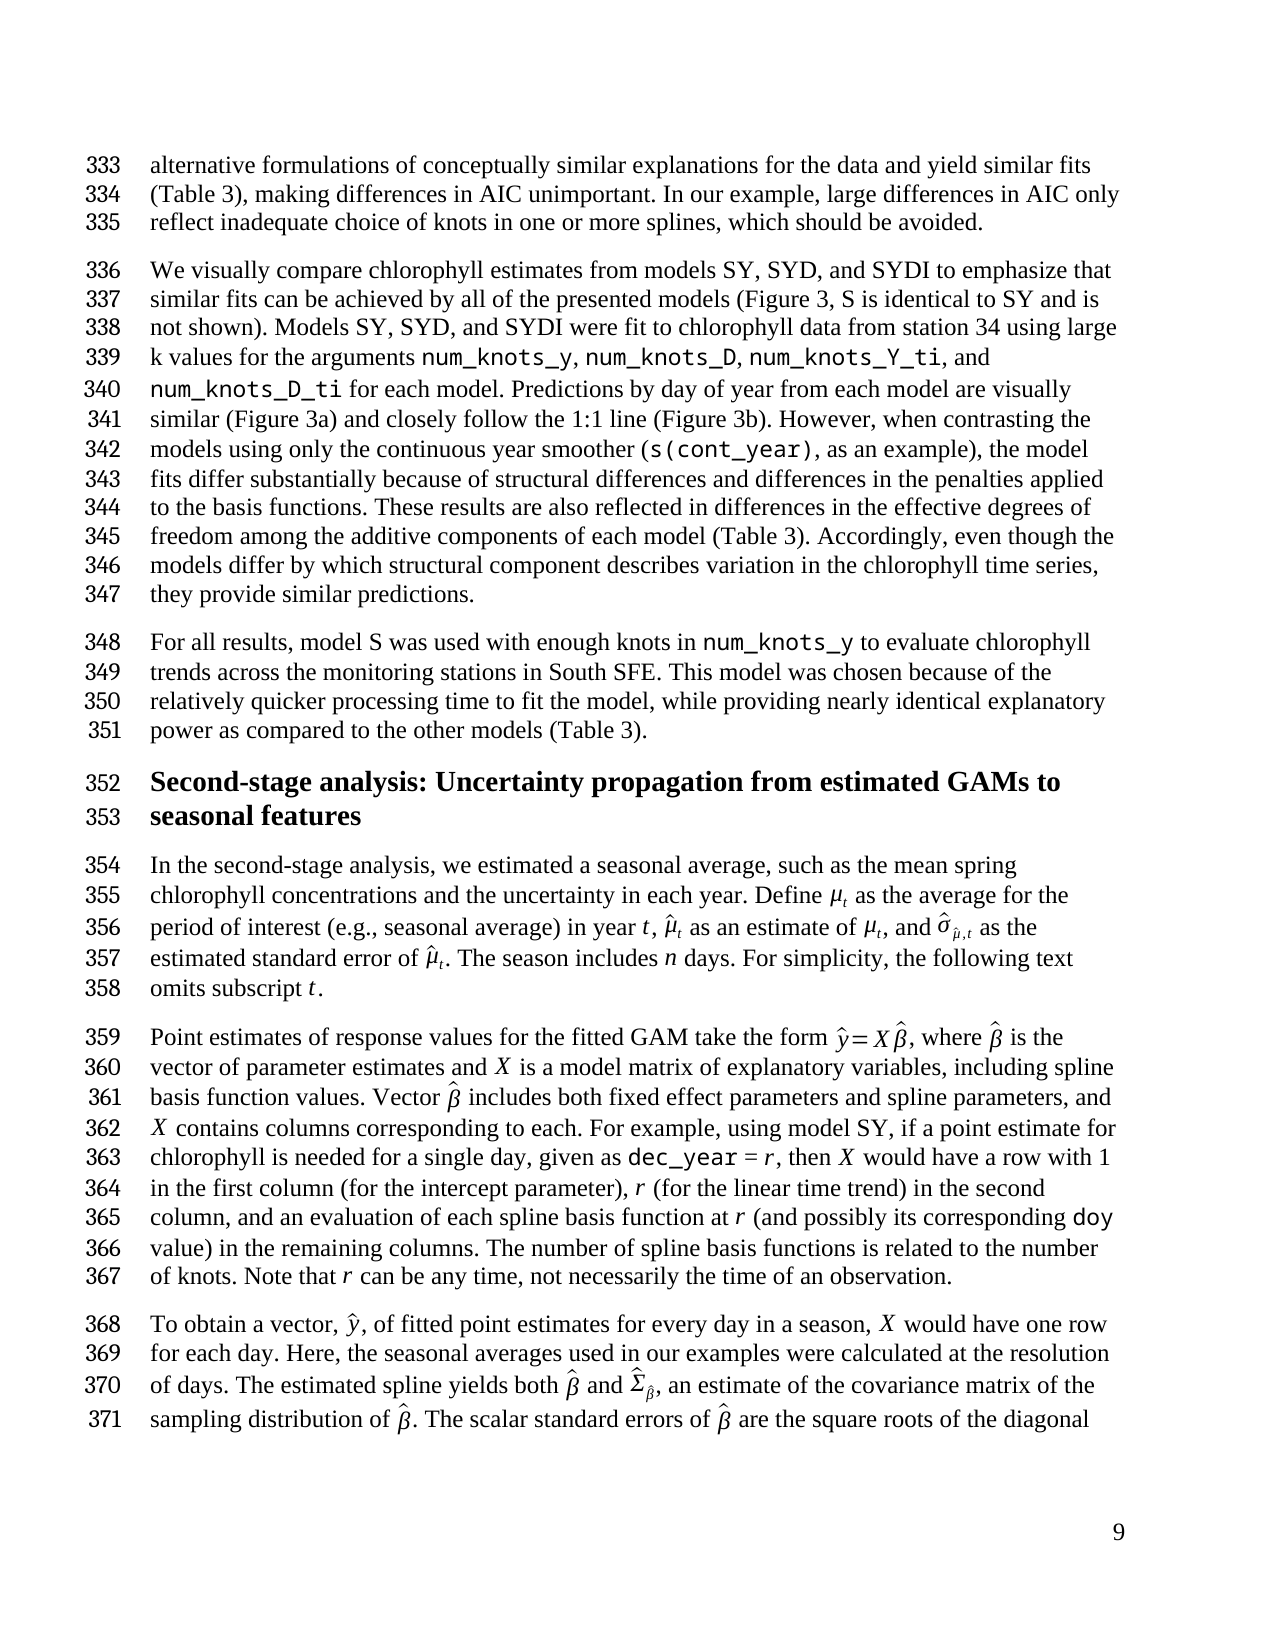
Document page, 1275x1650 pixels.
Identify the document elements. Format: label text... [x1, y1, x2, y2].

text In the second-stage analysis, we estimated a seasonal average, such as the mean spring chlorophyll concentrations and the uncertainty in each year. Define as the average for the period of interest (e.g., seasonal average) in year , as an estimate of , and as the estimated standard error of . The season includes days. For simplicity, the following text omits subscript . [150, 850, 1125, 1002]
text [150, 1309, 1125, 1434]
text Point estimates of response values for the fitted GAM take the form , where is the vector of parameter estimates and is a model matrix of explanatory variables, including spline basis function values. Vector includes both fixed effect parameters and spline parameters, and contains columns corresponding to each. For example, using model SY, if a point estimate for chlorophyll is needed for a single day, given as dec_year = , then would have a row with in the first column (for the intercept parameter), (for the linear time trend) in the second column, and an evaluation of each spline basis function at (and possibly its corresponding doy value) in the remaining columns. The number of spline basis functions is related to the number of knots. Note that can be any time, not necessarily the time of an observation. [150, 1021, 1125, 1290]
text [150, 150, 1125, 236]
text We visually compare chlorophyll estimates from models SY, SYD, and SYDI to emphasize that similar fits can be achieved by all of the presented models (Figure 3, S is identical to SY and is not shown). Models SY, SYD, and SYDI were fit to chlorophyll data from station 34 using large k values for the arguments num_knots_y, num_knots_D, num_knots_Y_ti, and num_knots_D_ti for each model. Predictions by day of year from each model are visually similar (Figure 3a) and closely follow the 1:1 line (Figure 3b). However, when contrasting the models using only the continuous year smoother (s(cont_year), as an example), the model fits differ substantially because of structural differences and differences in the penalties applied to the basis functions. These results are also reflected in differences in the effective degrees of freedom among the additive components of each model (Table 3). Accordingly, even though the models differ by which structural component describes variation in the chlorophyll time series, they provide similar predictions. [150, 255, 1125, 607]
text For all results, model S was used with enough knots in num_knots_y to evaluate chlorophyll trends across the monitoring stations in South SFE. This model was chosen because of the relatively quicker processing time to fit the model, while providing nearly identical explanatory power as compared to the other models (Table 3). [150, 626, 1125, 744]
subtitle Second-stage analysis: Uncertainty propagation from estimated GAMs to seasonal features [150, 764, 1125, 832]
